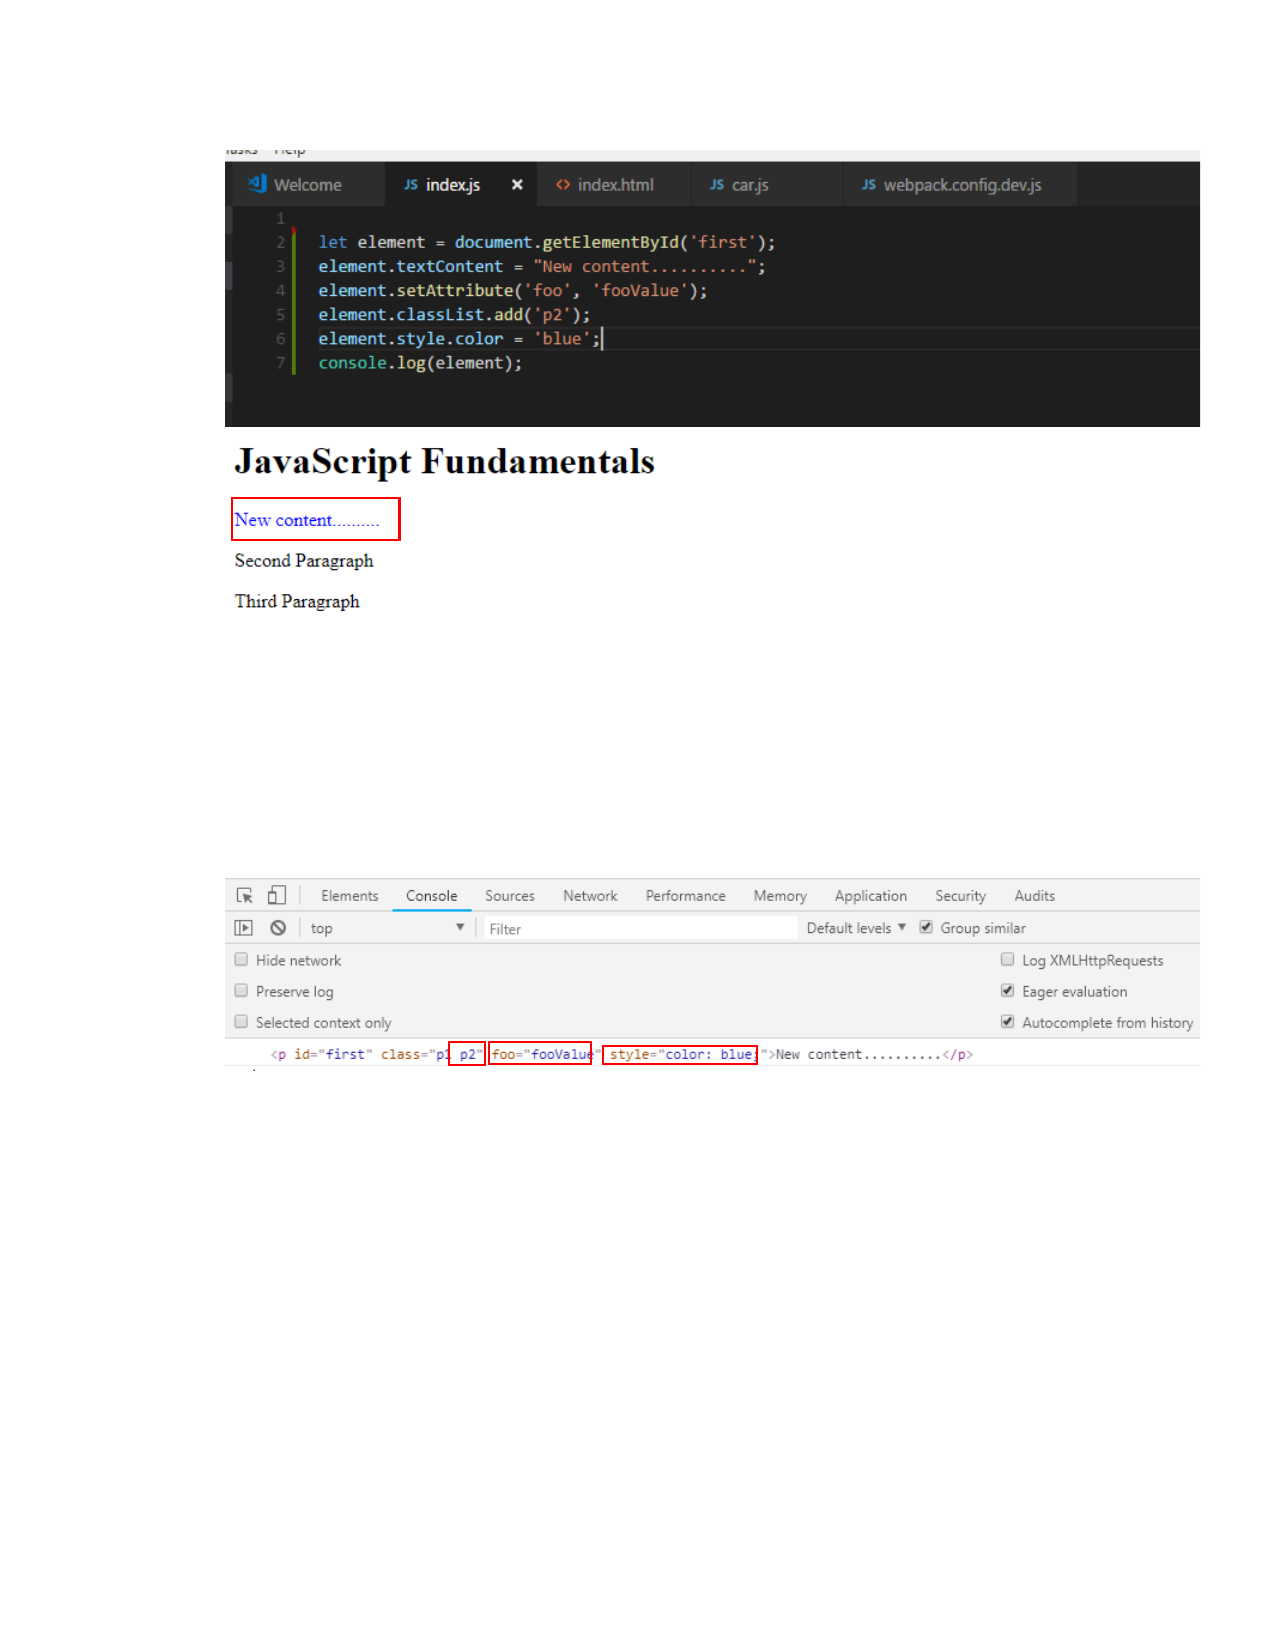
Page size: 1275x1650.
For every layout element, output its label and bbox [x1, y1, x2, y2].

picture [225, 429, 1200, 1071]
picture [225, 150, 1200, 427]
